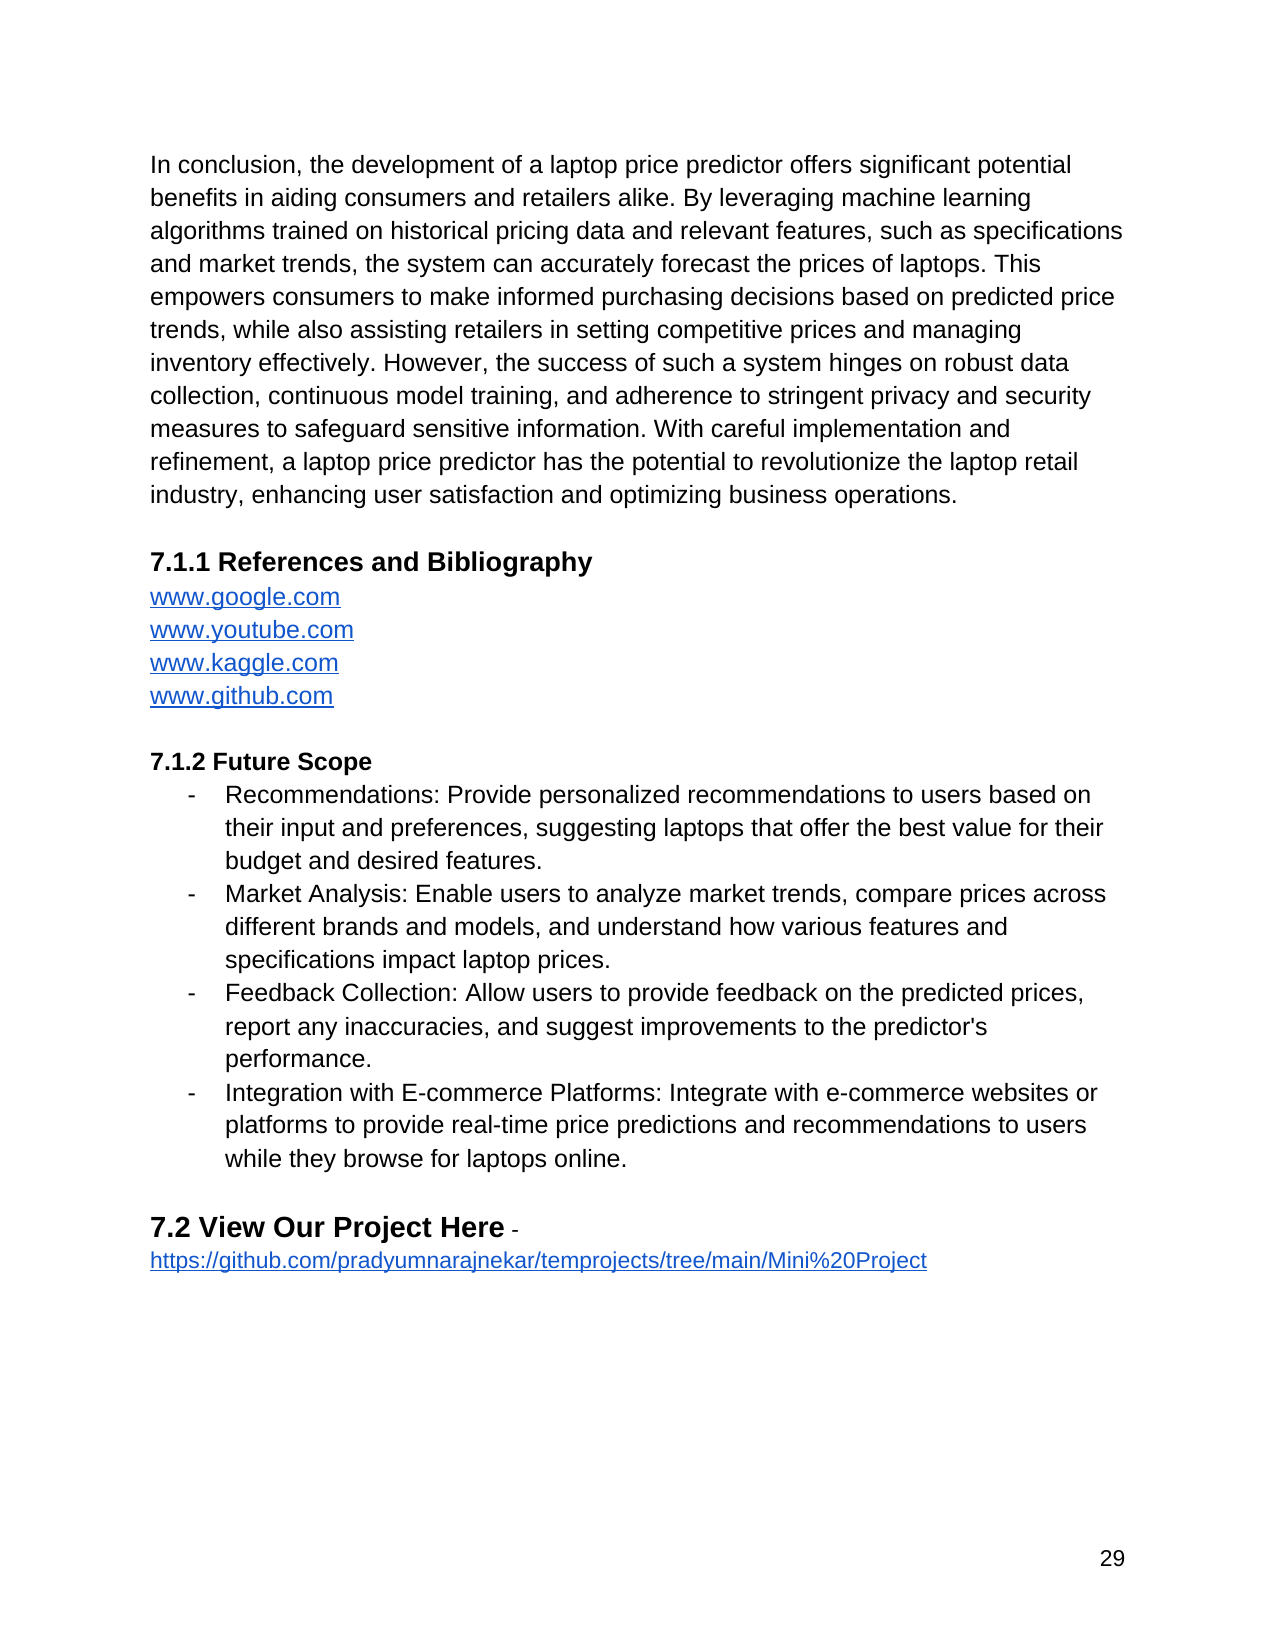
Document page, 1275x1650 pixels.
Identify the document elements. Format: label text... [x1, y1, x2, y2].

list Feedback Collection: Allow users to provide feedback on the predicted prices, report any inaccuracies, and suggest improvements to the predictor's performance. [187, 978, 1125, 1073]
text 7.1.2 Future Scope [150, 747, 1125, 776]
text www.youtube.com [150, 615, 1125, 644]
list Recommendations: Provide personalized recommendations to users based on their input and preferences, suggesting laptops that offer the best value for their budget and desired features. [187, 780, 1125, 875]
text In conclusion, the development of a laptop price predictor offers significant potential benefits in aiding consumers and retailers alike. By leveraging machine learning algorithms trained on historical pricing data and relevant features, such as specifications and market trends, the system can accurately forecast the prices of laptops. This empowers consumers to make informed purchasing decisions based on predicted price trends, while also assisting retailers in setting competitive prices and managing inventory effectively. However, the success of such a system hinges on robust data collection, continuous model training, and adherence to stringent privacy and security measures to safeguard sensitive information. With careful implementation and refinement, a laptop price predictor has the potential to revolutionize the laptop retail industry, enhancing user satisfaction and optimizing business operations. [150, 150, 1125, 509]
text www.google.com [150, 582, 1125, 611]
text www.github.com [150, 681, 1125, 710]
text 7.2 View Our Project Here - https://github.com/pradyumnarajnekar/temprojects/tree/main/Mini%20Project [150, 1209, 1125, 1273]
list Market Analysis: Enable users to analyze market trends, compare prices across different brands and models, and understand how various features and specifications impact laptop prices. [187, 879, 1125, 974]
list Integration with E-commerce Platforms: Integrate with e-commerce websites or platforms to provide real-time price predictions and recommendations to users while they browse for laptops online. [187, 1077, 1125, 1172]
text 7.1.1 References and Bibliography [150, 546, 1125, 577]
text www.kaggle.com [150, 648, 1125, 677]
